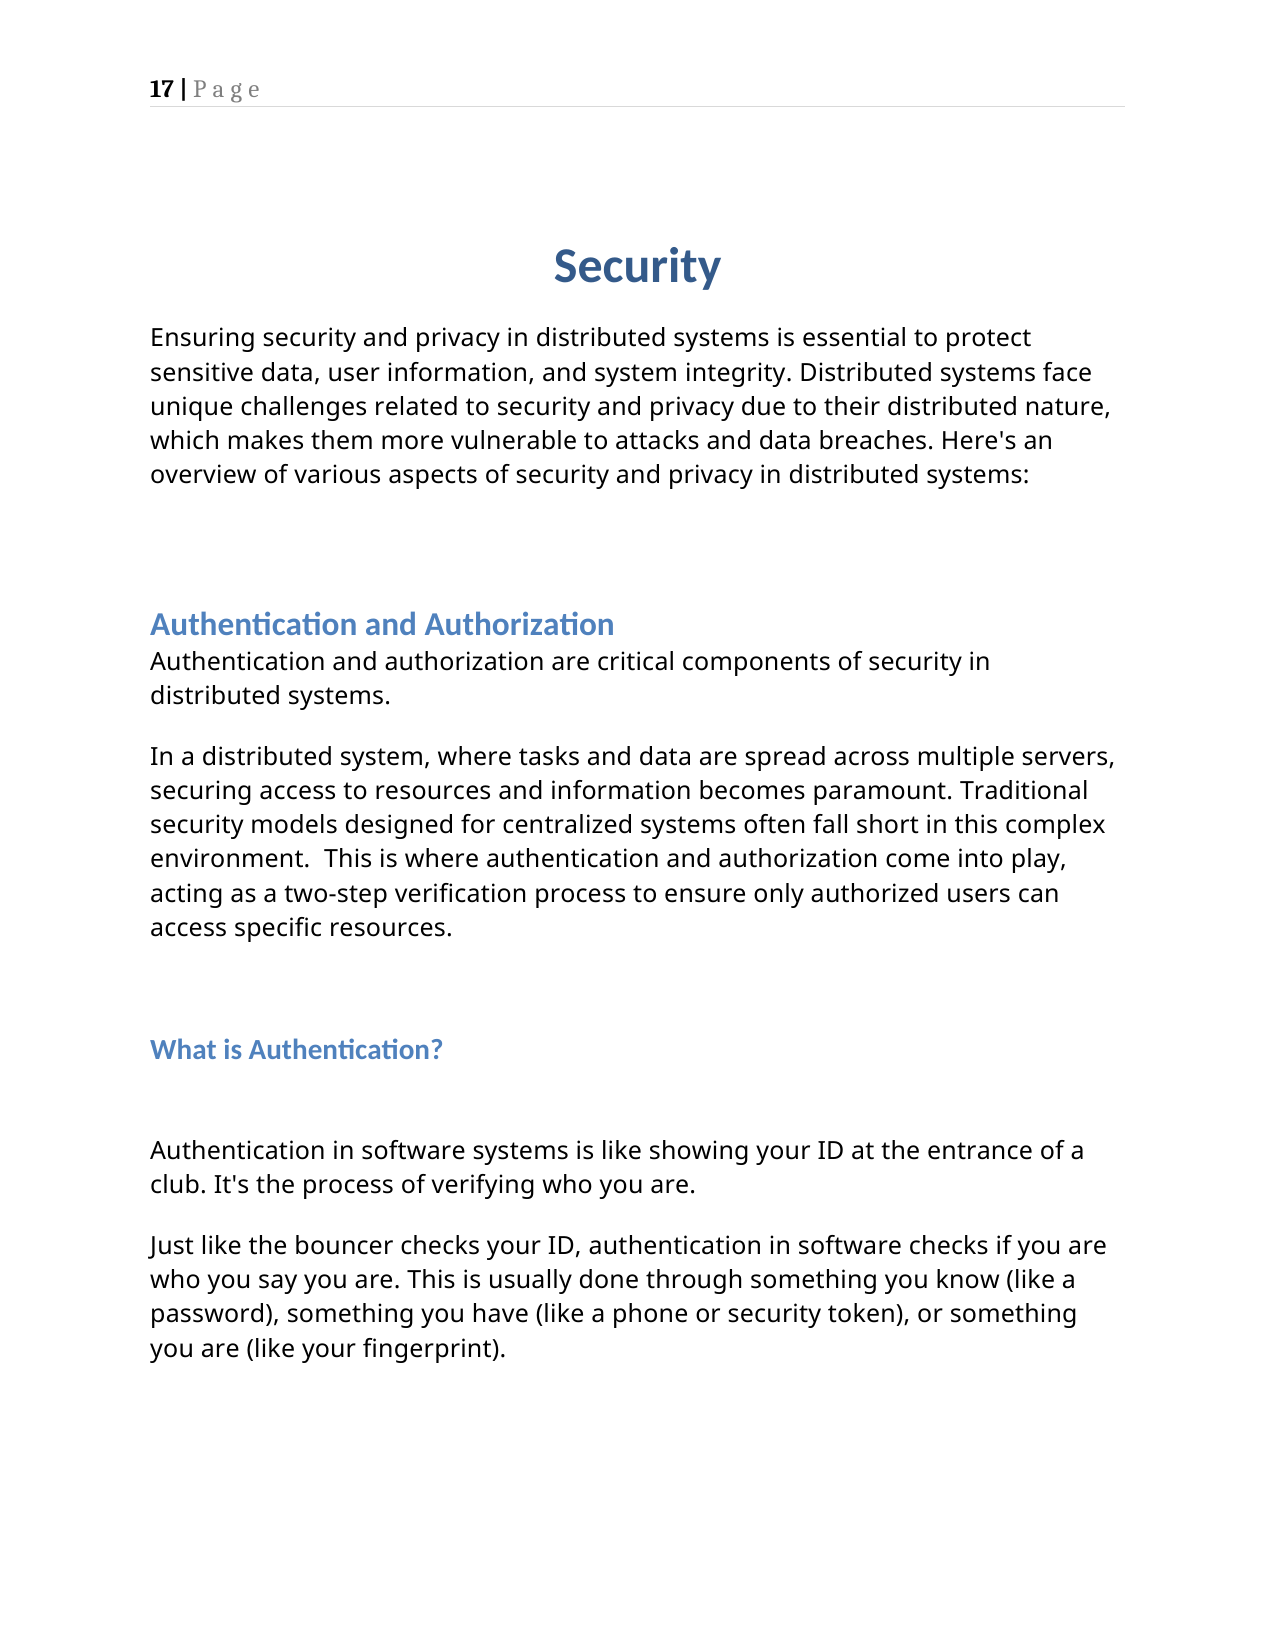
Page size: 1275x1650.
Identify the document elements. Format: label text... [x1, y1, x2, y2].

subtitle Authentication and Authorization [150, 603, 1125, 644]
text Ensuring security and privacy in distributed systems is essential to protect sensitive data, user information, and system integrity. Distributed systems face unique challenges related to security and privacy due to their distributed nature, which makes them more vulnerable to attacks and data breaches. Here's an overview of various aspects of security and privacy in distributed systems: [150, 320, 1125, 553]
subtitle What is Authentication? [150, 1031, 1125, 1067]
text Authentication and authorization are critical components of security in distributed systems. [150, 644, 1125, 712]
text Just like the bouncer checks your ID, authentication in software checks if you are who you say you are. This is usually done through something you know (like a password), something you have (like a phone or security token), or something you are (like your fingerprint). [150, 1228, 1125, 1364]
text In a distributed system, where tasks and data are spread across multiple servers, securing access to resources and information becomes paramount. Traditional security models designed for centralized systems often fall short in this complex environment. This is where authentication and authorization come into play, acting as a two-step verification process to ensure only authorized users can access specific resources. [150, 739, 1125, 943]
text Authentication in software systems is like showing your ID at the entrance of a club. It's the process of verifying who you are. [150, 1133, 1125, 1201]
title Security [150, 234, 1125, 295]
